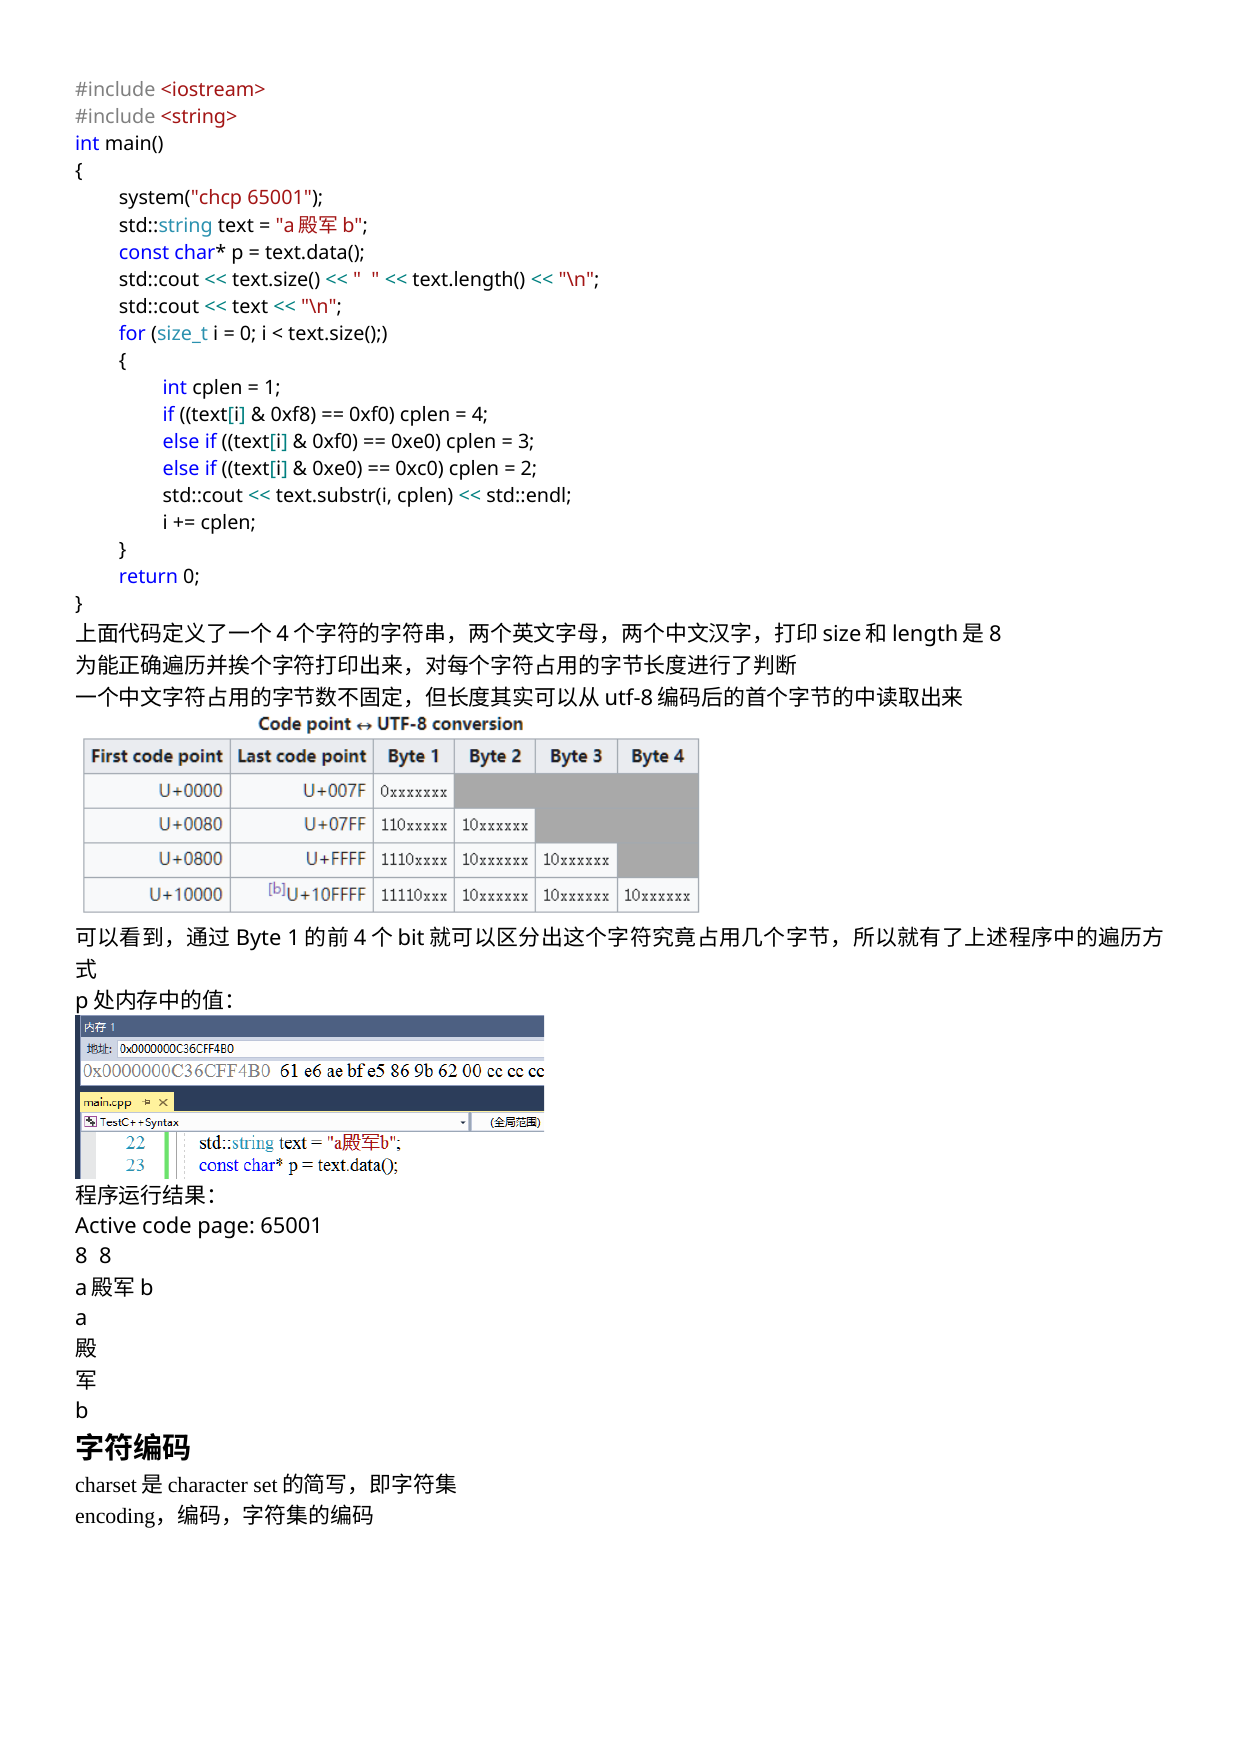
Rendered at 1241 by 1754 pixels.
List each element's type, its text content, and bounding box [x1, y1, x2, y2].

text } [75, 589, 1165, 616]
text { [75, 347, 1165, 373]
text for (size_t i = 0; i < text.size();) [75, 319, 1165, 347]
text std::string text = "a殿军b"; [75, 210, 1165, 239]
text p处内存中的值： [75, 983, 1165, 1015]
text 为能正确遍历并挨个字符打印出来，对每个字符占用的字节长度进行了判断 [75, 648, 1165, 680]
picture [75, 711, 704, 920]
text a [75, 1301, 1165, 1331]
text 上面代码定义了一个4个字符的字符串，两个英文字母，两个中文汉字，打印size和length是8 [75, 616, 1165, 648]
text 一个中文字符占用的字节数不固定，但长度其实可以从utf-8编码后的首个字节的中读取出来 [75, 680, 1165, 712]
text else if ((text[i] & 0xf0) == 0xe0) cplen = 3; [75, 427, 1165, 454]
text a殿军b [75, 1270, 1165, 1301]
text 殿 [75, 1331, 1165, 1363]
text #include <string> [75, 102, 1165, 129]
text 军 [75, 1363, 1165, 1394]
text else if ((text[i] & 0xe0) == 0xc0) cplen = 2; [75, 454, 1165, 481]
text Active code page: 65001 [75, 1210, 1165, 1240]
text system("chcp 65001"); [75, 183, 1165, 210]
text std::cout << text << "\n"; [75, 293, 1165, 319]
text charset是character set的简写，即字符集 [75, 1467, 1165, 1498]
text } [75, 535, 1165, 562]
text return 0; [75, 562, 1165, 589]
text int main() [75, 129, 1165, 156]
text { [75, 156, 1165, 183]
text #include <iostream> [75, 75, 1165, 102]
text 可以看到，通过Byte 1的前4个bit就可以区分出这个字符究竟占用几个字节，所以就有了上述程序中的遍历方式 [75, 920, 1165, 983]
text 字符编码 [75, 1424, 1165, 1467]
text i += cplen; [75, 508, 1165, 535]
text int cplen = 1; [75, 373, 1165, 401]
text 程序运行结果： [75, 1178, 1165, 1210]
text if ((text[i] & 0xf8) == 0xf0) cplen = 4; [75, 401, 1165, 427]
text b [75, 1394, 1165, 1424]
text encoding，编码，字符集的编码 [75, 1498, 1165, 1530]
text std::cout << text.substr(i, cplen) << std::endl; [75, 481, 1165, 508]
text 8 8 [75, 1240, 1165, 1270]
text std::cout << text.size() << " " << text.length() << "\n"; [75, 266, 1165, 293]
text const char* p = text.data(); [75, 239, 1165, 266]
picture [75, 1015, 545, 1179]
